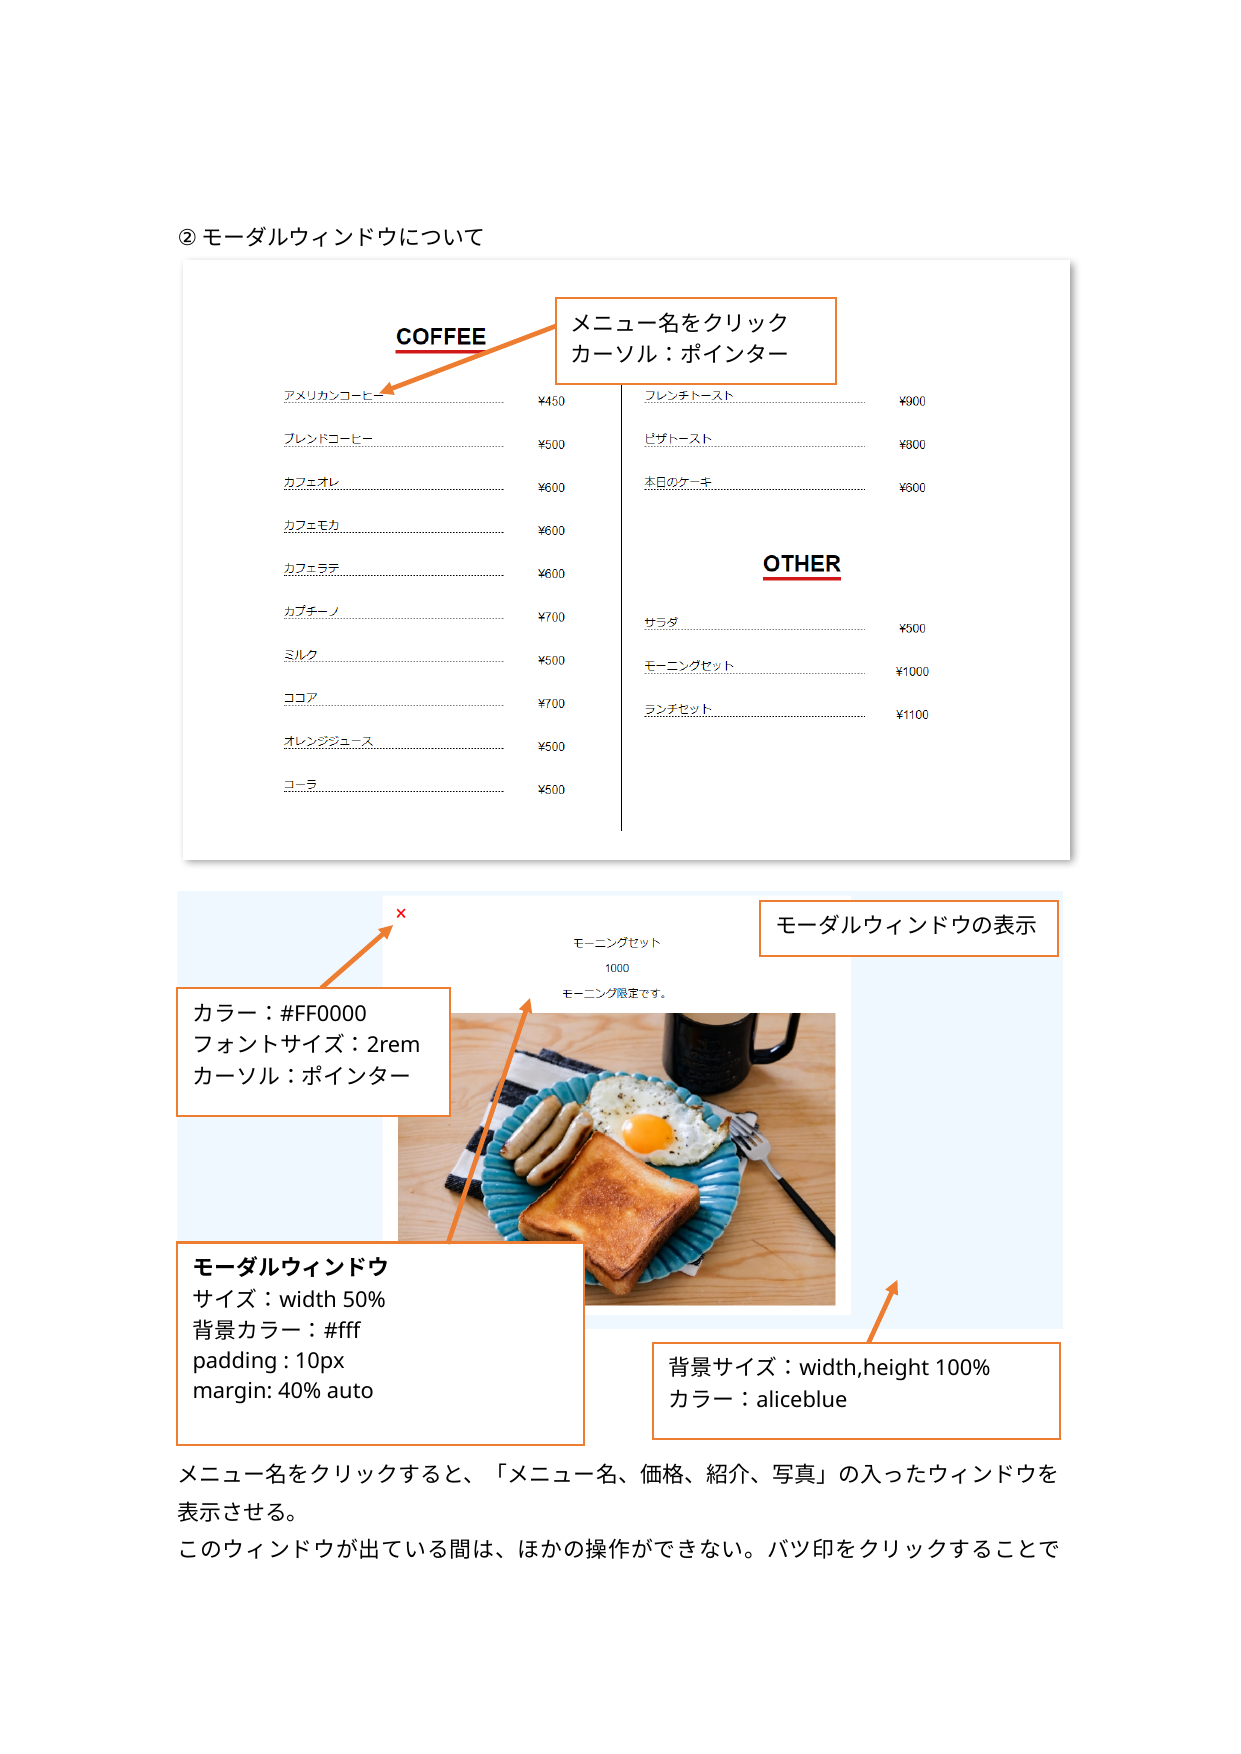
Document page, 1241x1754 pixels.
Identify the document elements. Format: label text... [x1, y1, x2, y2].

picture [177, 891, 1063, 1329]
text メニュー名をクリックすると、「メニュー名、価格、紹介、写真」の入ったウィンドウを表示させる。 [177, 1454, 1063, 1529]
text ②モーダルウィンドウについて [177, 217, 1063, 254]
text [177, 1529, 1063, 1567]
picture [183, 260, 1070, 860]
